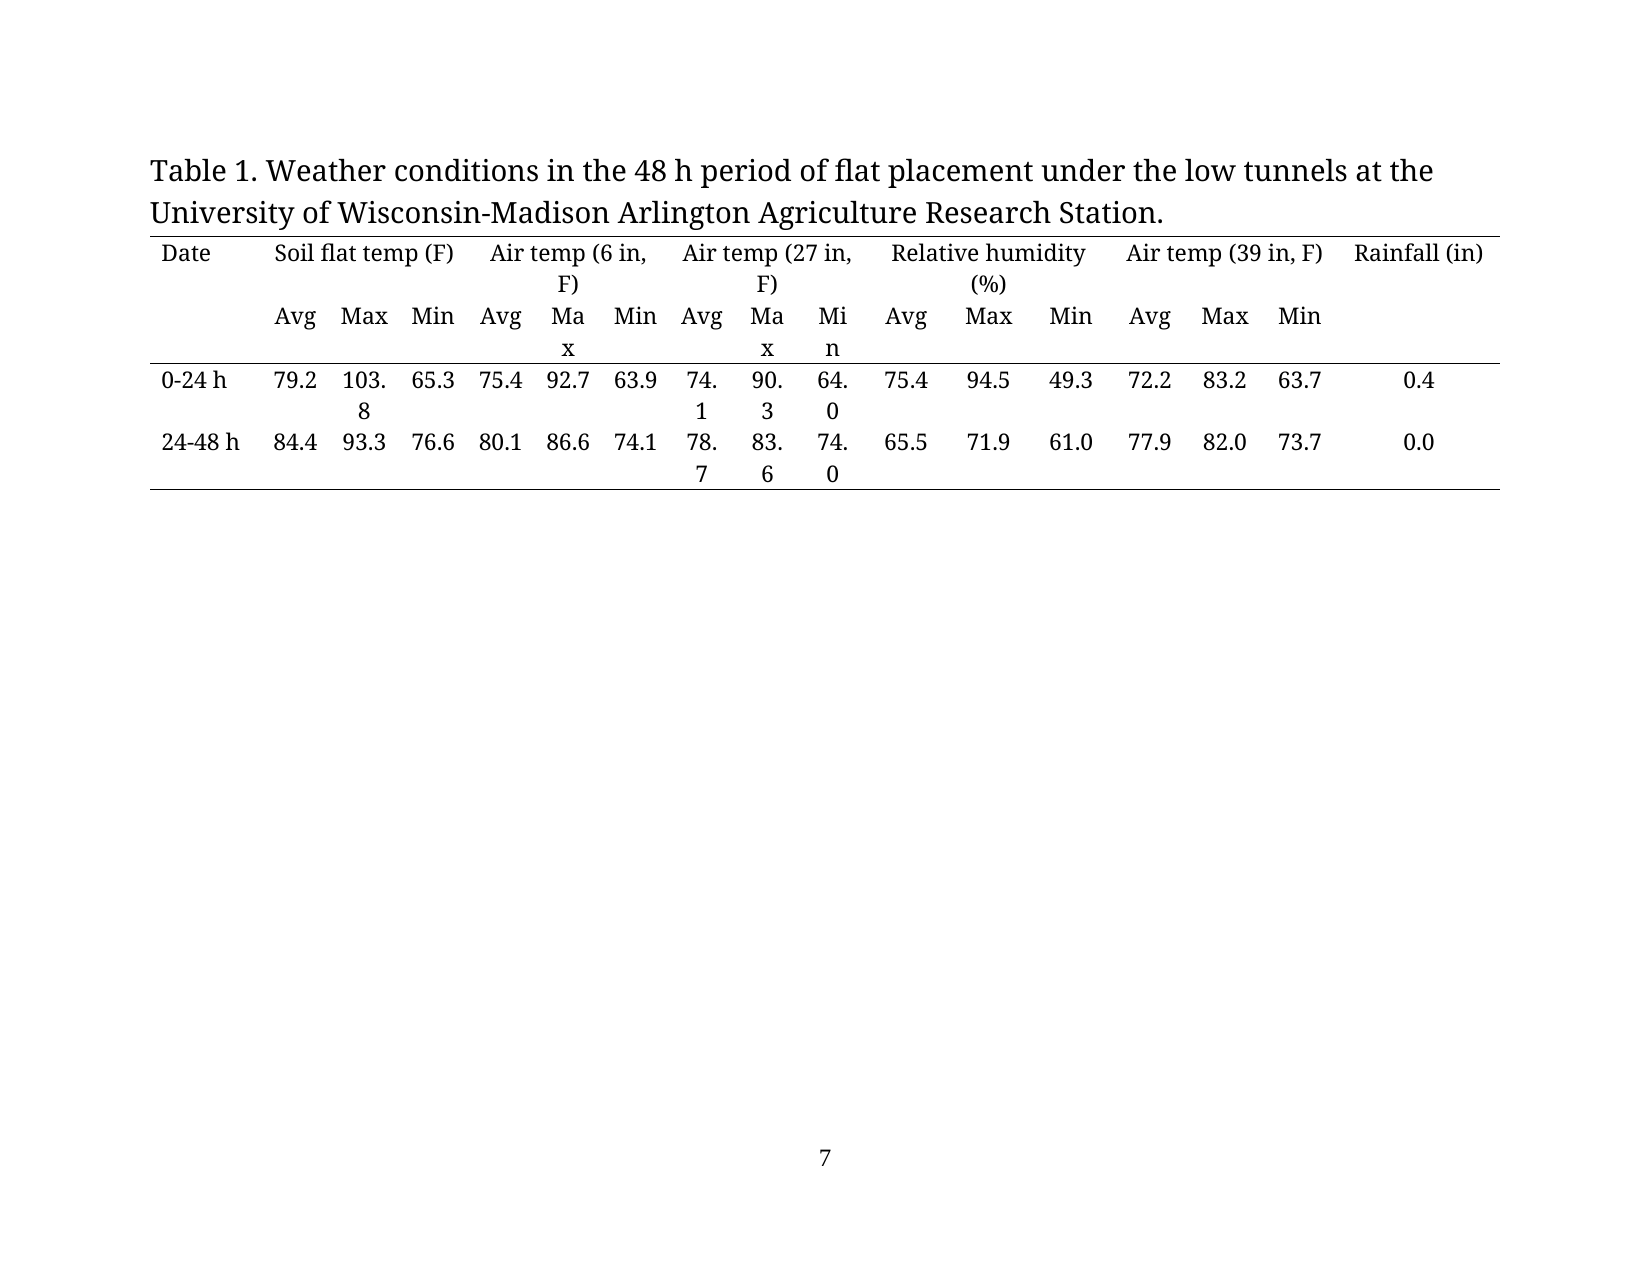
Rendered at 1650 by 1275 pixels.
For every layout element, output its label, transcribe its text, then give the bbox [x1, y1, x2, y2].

table_header Air temp (6 in, F) [467, 237, 669, 299]
table_cell 79.2 [261, 364, 329, 426]
table_cell 61.0 [1030, 426, 1112, 489]
table_cell 76.6 [399, 426, 467, 489]
table_cell Max [1187, 299, 1262, 363]
table_cell 75.4 [865, 364, 947, 426]
table_cell 65.3 [399, 364, 467, 426]
table_cell 78.7 [669, 426, 734, 489]
table_cell 86.6 [534, 426, 602, 489]
table_cell Avg [261, 299, 329, 363]
table_cell 0.0 [1337, 426, 1500, 489]
table_cell 103.8 [329, 364, 399, 426]
table_cell 82.0 [1187, 426, 1262, 489]
table_cell Avg [1112, 299, 1187, 363]
table_header Date [150, 237, 261, 363]
table_cell 65.5 [865, 426, 947, 489]
table_cell 90.3 [734, 364, 800, 426]
table_cell 74.1 [602, 426, 669, 489]
table_cell 63.9 [602, 364, 669, 426]
table_cell Min [1030, 299, 1112, 363]
table_header Rainfall (in) [1337, 237, 1500, 363]
table_cell 77.9 [1112, 426, 1187, 489]
table_cell 80.1 [467, 426, 534, 489]
table_cell 75.4 [467, 364, 534, 426]
table_header Relative humidity (%) [865, 237, 1112, 299]
table_cell 72.2 [1112, 364, 1187, 426]
table_cell 83.2 [1187, 364, 1262, 426]
table_cell Max [947, 299, 1030, 363]
table_header Air temp (39 in, F) [1112, 237, 1337, 299]
table_cell 71.9 [947, 426, 1030, 489]
table_header Air temp (27 in, F) [669, 237, 865, 299]
table_cell 63.7 [1262, 364, 1337, 426]
table_cell Avg [865, 299, 947, 363]
table_cell Max [734, 299, 800, 363]
text Table 1. Weather conditions in the 48 h period of flat placement under the low tunnels at the University of Wisconsin-Madison Arlington Agriculture Research Station. [150, 150, 1500, 232]
table_cell Max [329, 299, 399, 363]
table_cell Min [800, 299, 865, 363]
table_cell 84.4 [261, 426, 329, 489]
table_cell 24-48 h [150, 426, 261, 489]
table_cell 83.6 [734, 426, 800, 489]
table_cell 73.7 [1262, 426, 1337, 489]
table_cell Min [399, 299, 467, 363]
table_cell 93.3 [329, 426, 399, 489]
table_cell 0-24 h [150, 364, 261, 426]
table_cell 74.1 [669, 364, 734, 426]
table_cell 49.3 [1030, 364, 1112, 426]
table_cell Max [534, 299, 602, 363]
table_cell Avg [467, 299, 534, 363]
table_cell 64.0 [800, 364, 865, 426]
table_cell 74.0 [800, 426, 865, 489]
table_cell Min [1262, 299, 1337, 363]
table_cell Min [602, 299, 669, 363]
table_cell 0.4 [1337, 364, 1500, 426]
table_cell 92.7 [534, 364, 602, 426]
table_cell Avg [669, 299, 734, 363]
table_cell 94.5 [947, 364, 1030, 426]
table_header Soil flat temp (F) [261, 237, 467, 299]
